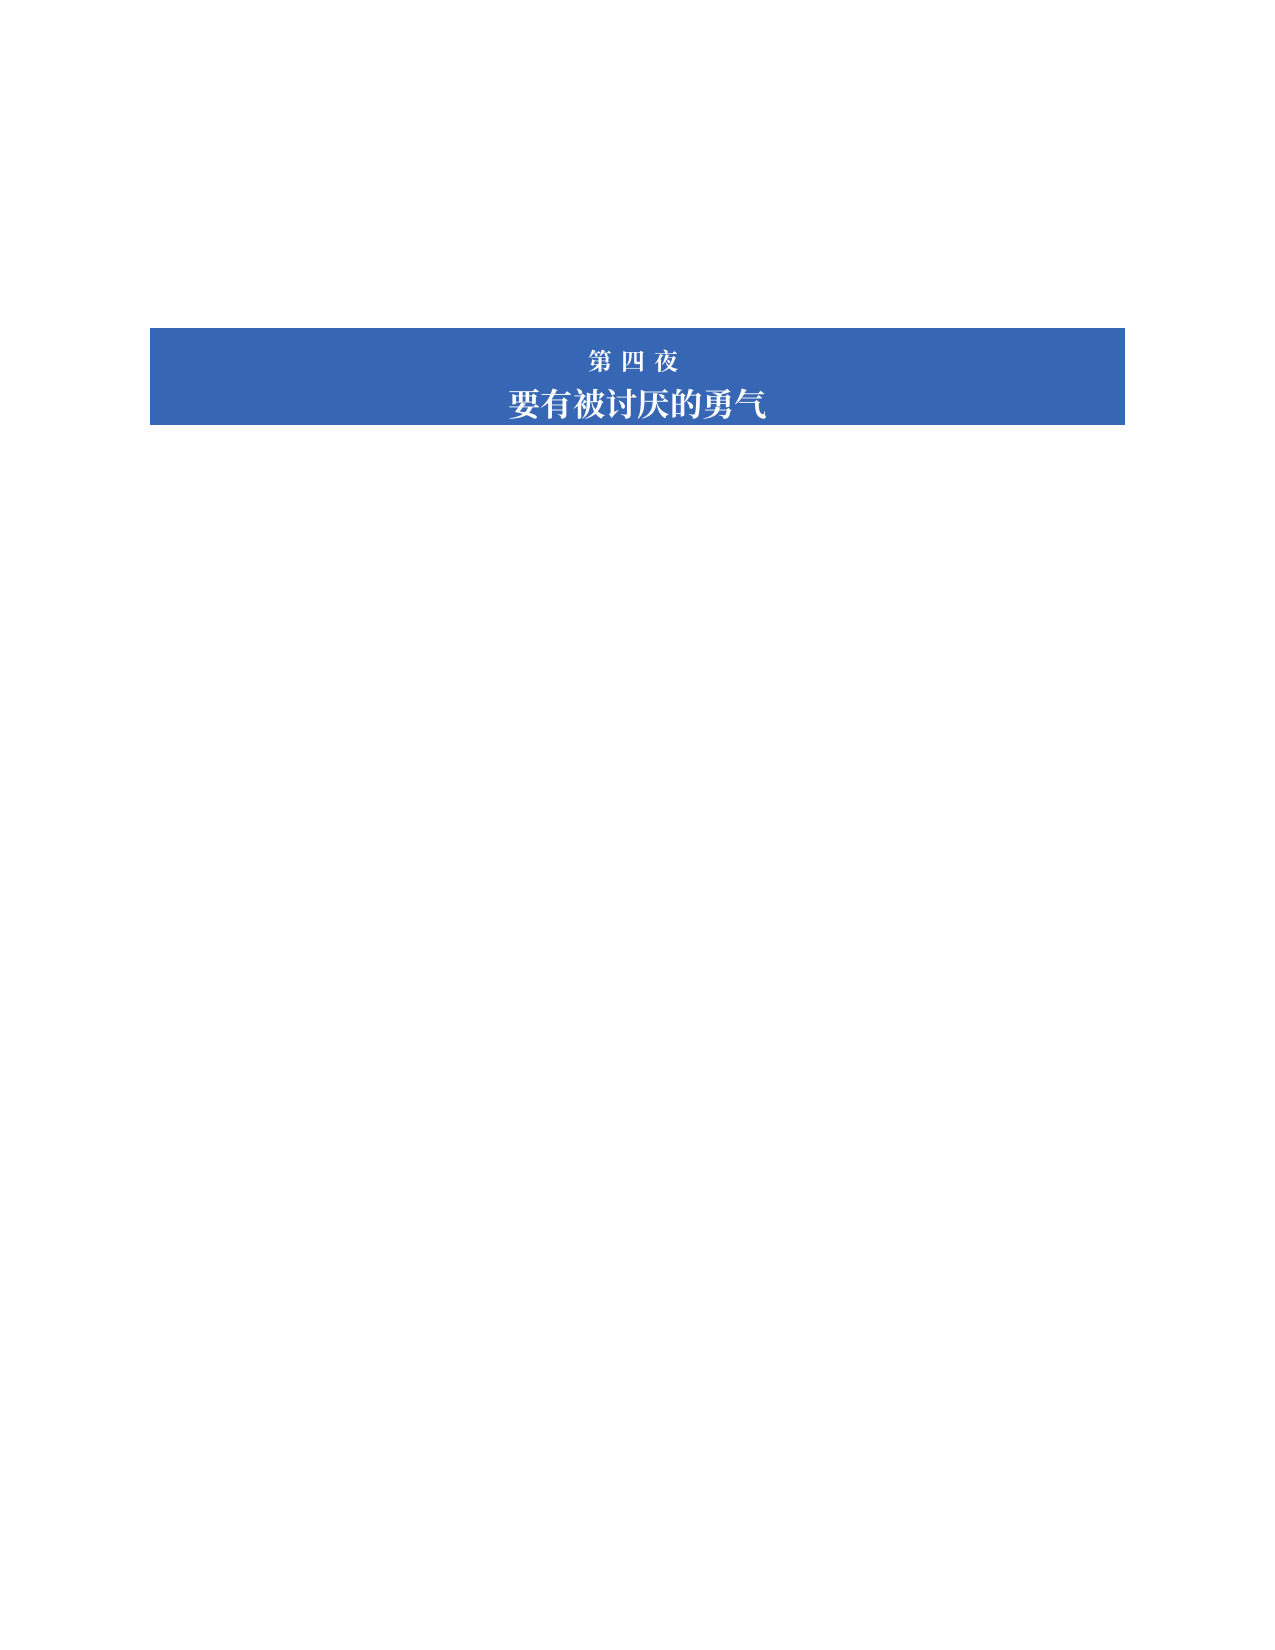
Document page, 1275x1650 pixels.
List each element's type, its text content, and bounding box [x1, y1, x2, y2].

text 第四夜 要有被讨厌的勇气 [150, 328, 1125, 425]
